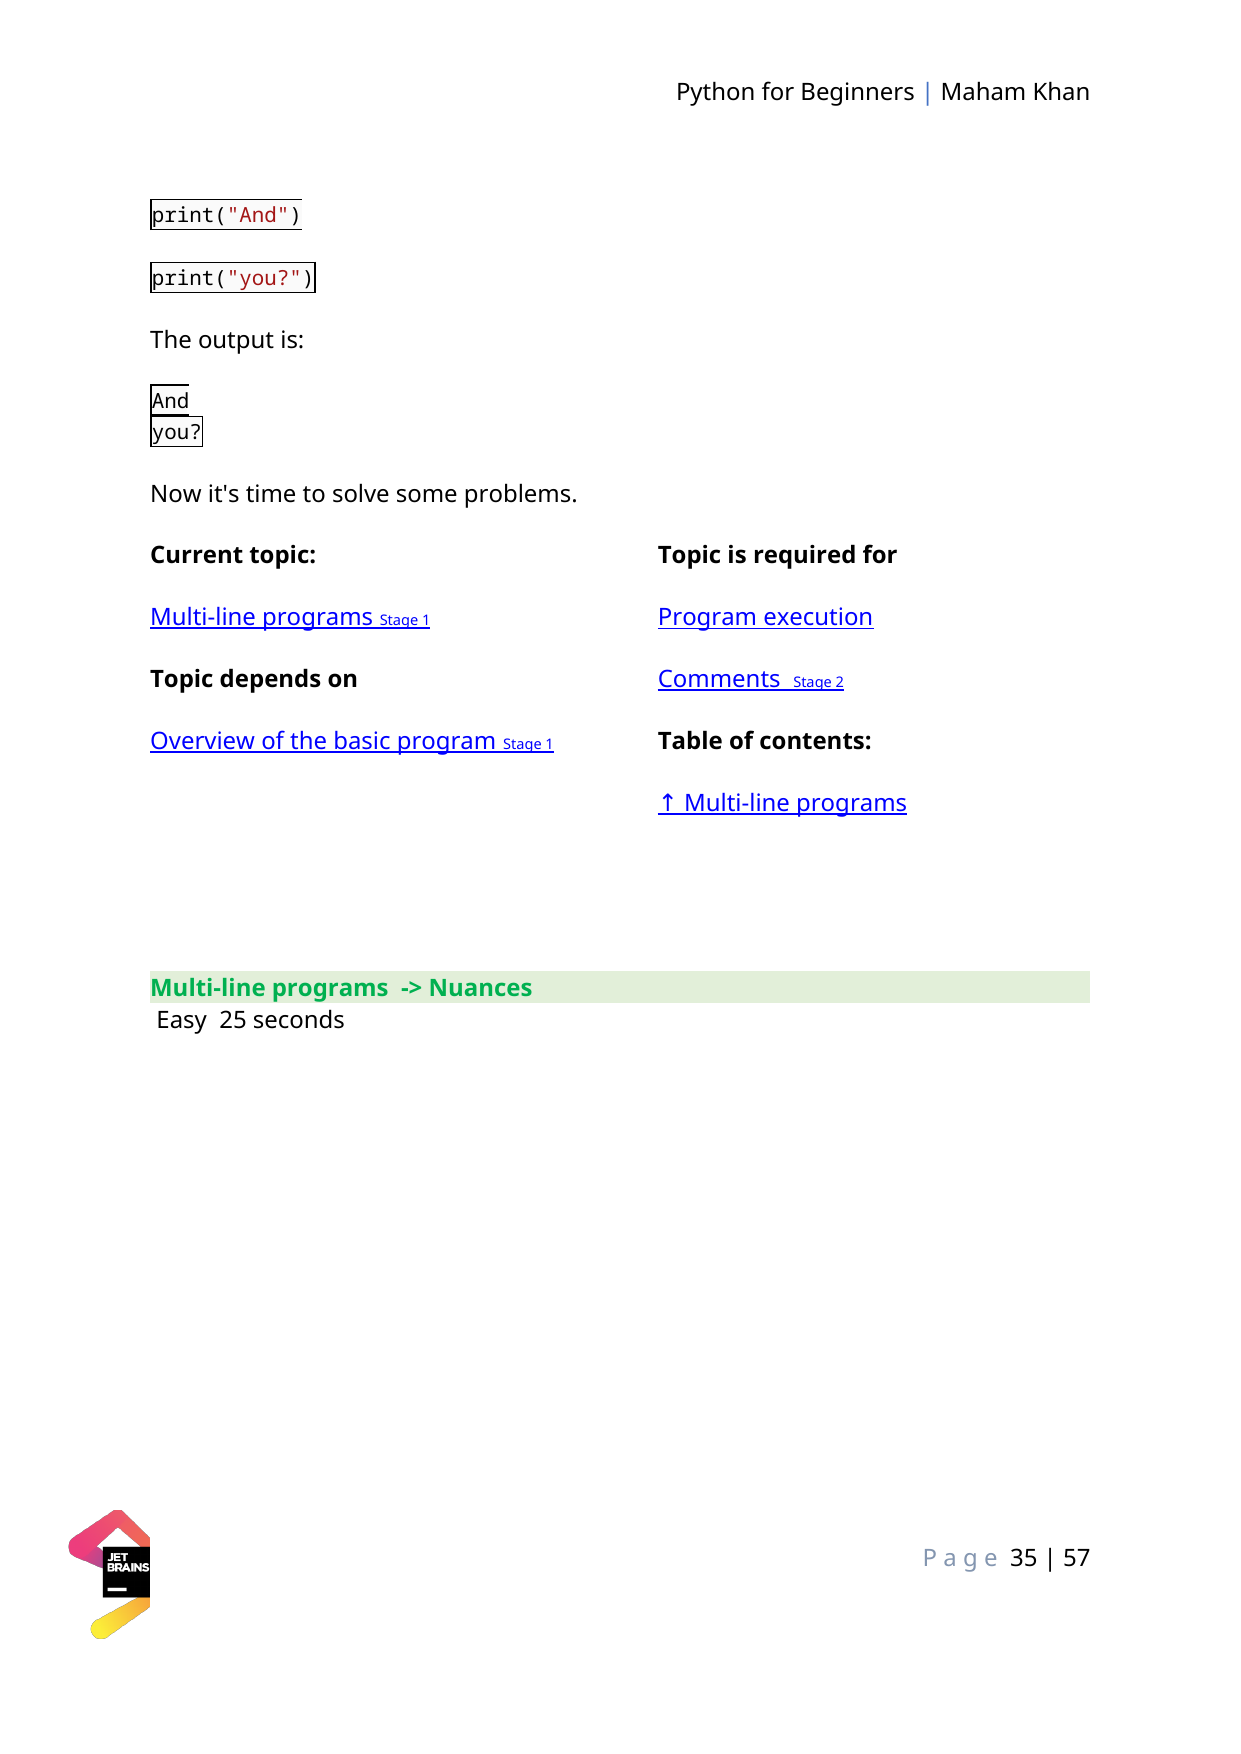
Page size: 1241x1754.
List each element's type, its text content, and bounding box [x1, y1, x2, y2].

text Overview of the basic program Stage 1 [150, 723, 583, 756]
text Comments Stage 2 [658, 662, 1090, 694]
text ↑ Multi-line programs [658, 785, 1090, 818]
text print("And") print("you?") [150, 198, 1090, 293]
text Now it's time to solve some problems. [150, 476, 1090, 509]
text Easy 25 seconds [150, 1003, 1090, 1036]
text Topic depends on [150, 662, 583, 694]
text Multi-line programs Stage 1 [150, 600, 583, 633]
text Current topic: [150, 538, 583, 571]
picture [63, 1510, 193, 1639]
subtitle Multi-line programs -> Nuances [150, 971, 1090, 1003]
text And you? [187, 384, 1090, 447]
text The output is: [150, 322, 1090, 355]
text Table of contents: [658, 723, 1090, 756]
text Topic is required for [658, 538, 1090, 571]
text Program execution [658, 600, 1090, 633]
